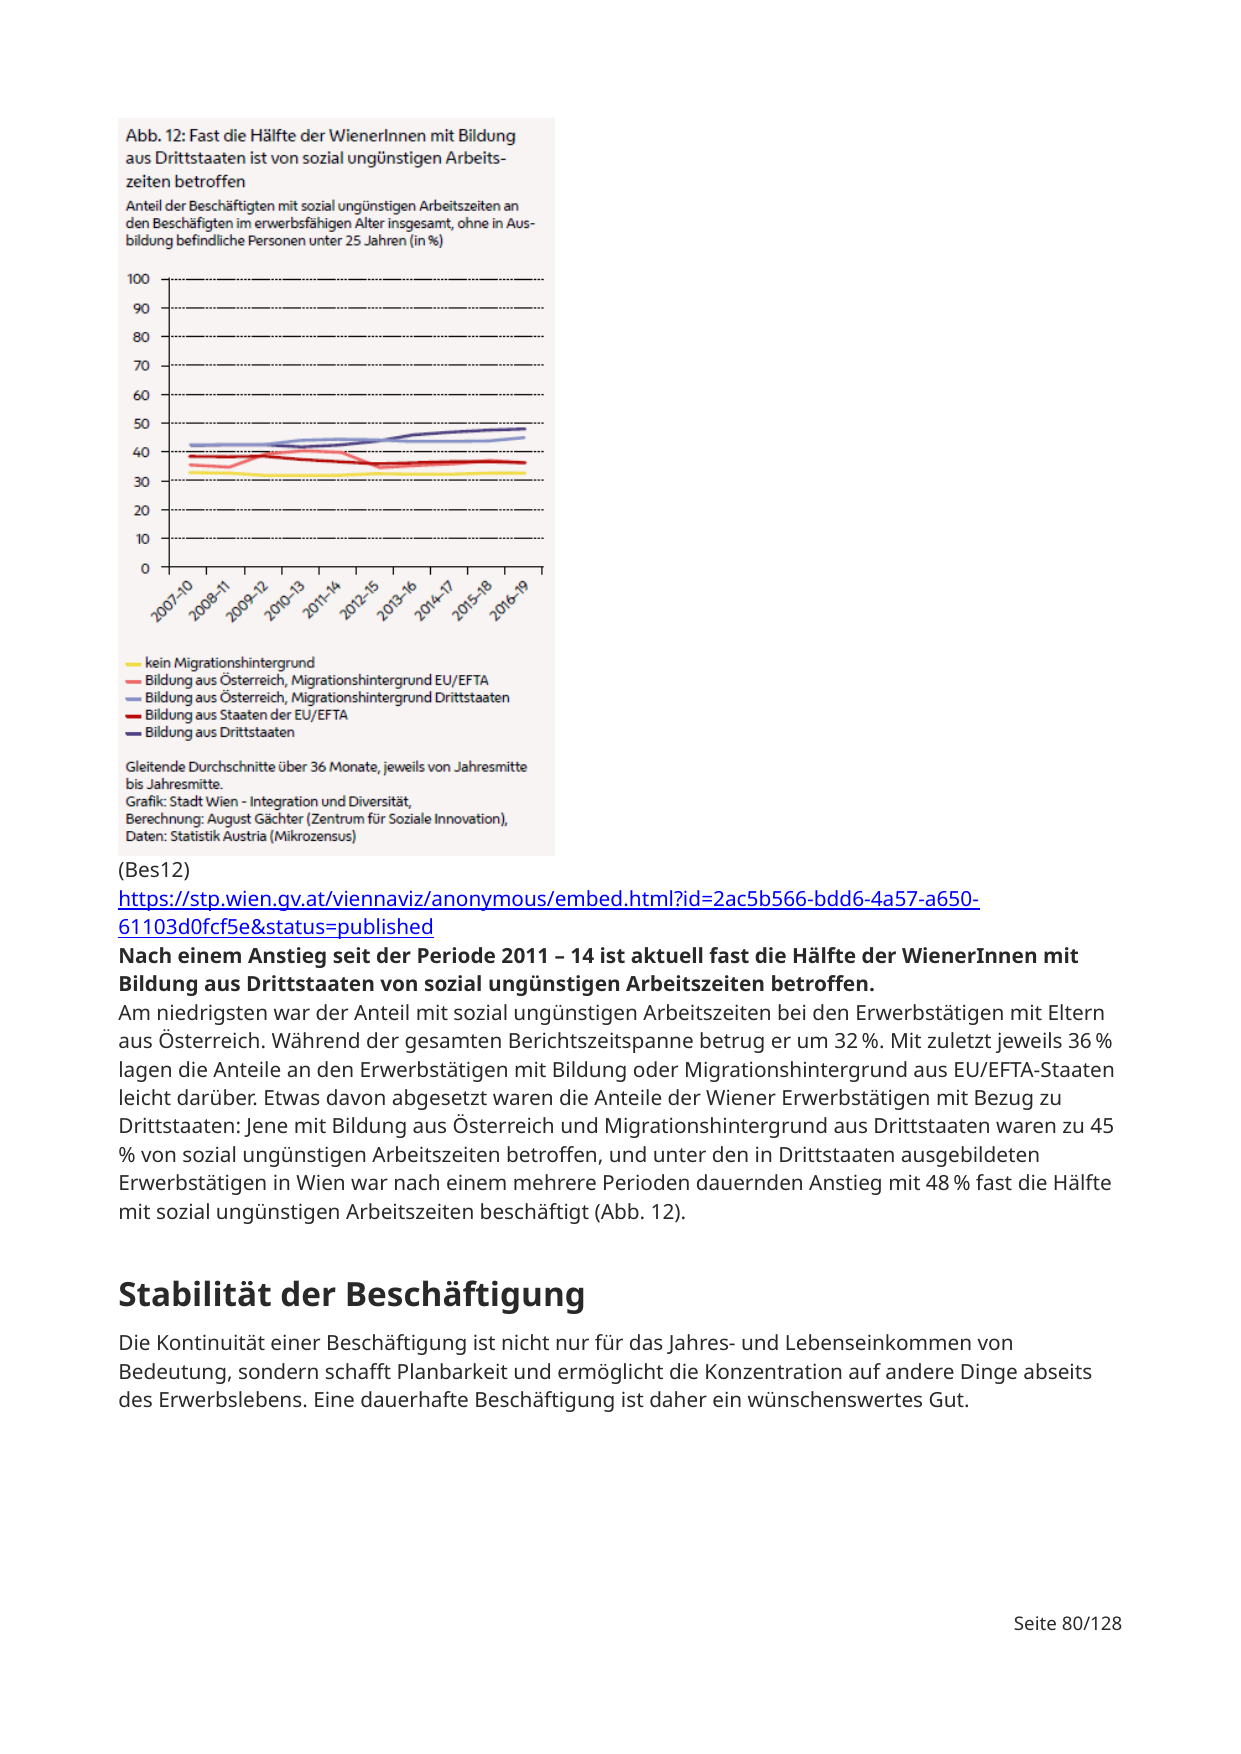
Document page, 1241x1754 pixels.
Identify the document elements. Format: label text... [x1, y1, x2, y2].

picture [118, 118, 555, 856]
text https://stp.wien.gv.at/viennaviz/anonymous/embed.html?id=2ac5b566-bdd6-4a57-a650-61103d0fcf5e&status=published [118, 884, 1122, 941]
text Nach einem Anstieg seit der Periode 2011 – 14 ist aktuell fast die Hälfte der WienerInnen mit Bildung aus Drittstaaten von sozial ungünstigen Arbeitszeiten betroffen. [118, 941, 1122, 998]
text Die Kontinuität einer Beschäftigung ist nicht nur für das Jahres- und Lebenseinkommen von Bedeutung, sondern schafft Planbarkeit und ermöglicht die Konzentration auf andere Dinge abseits des Erwerbslebens. Eine dauerhafte Beschäftigung ist daher ein wünschenswertes Gut. [118, 1328, 1122, 1414]
subtitle Stabilität der Beschäftigung [118, 1270, 1122, 1316]
text (Bes12) [118, 856, 1122, 884]
text Am niedrigsten war der Anteil mit sozial ungünstigen Arbeitszeiten bei den Erwerbstätigen mit Eltern aus Österreich. Während der gesamten Berichtszeitspanne betrug er um 32 %. Mit zuletzt jeweils 36 % lagen die Anteile an den Erwerbstätigen mit Bildung oder Migrationshintergrund aus EU/EFTA-Staaten leicht darüber. Etwas davon abgesetzt waren die Anteile der Wiener Erwerbstätigen mit Bezug zu Drittstaaten: Jene mit Bildung aus Österreich und Migrationshintergrund aus Drittstaaten waren zu 45 % von sozial ungünstigen Arbeitszeiten betroffen, und unter den in Drittstaaten ausgebildeten Erwerbstätigen in Wien war nach einem mehrere Perioden dauernden Anstieg mit 48 % fast die Hälfte mit sozial ungünstigen Arbeitszeiten beschäftigt (Abb. 12). [118, 998, 1122, 1225]
